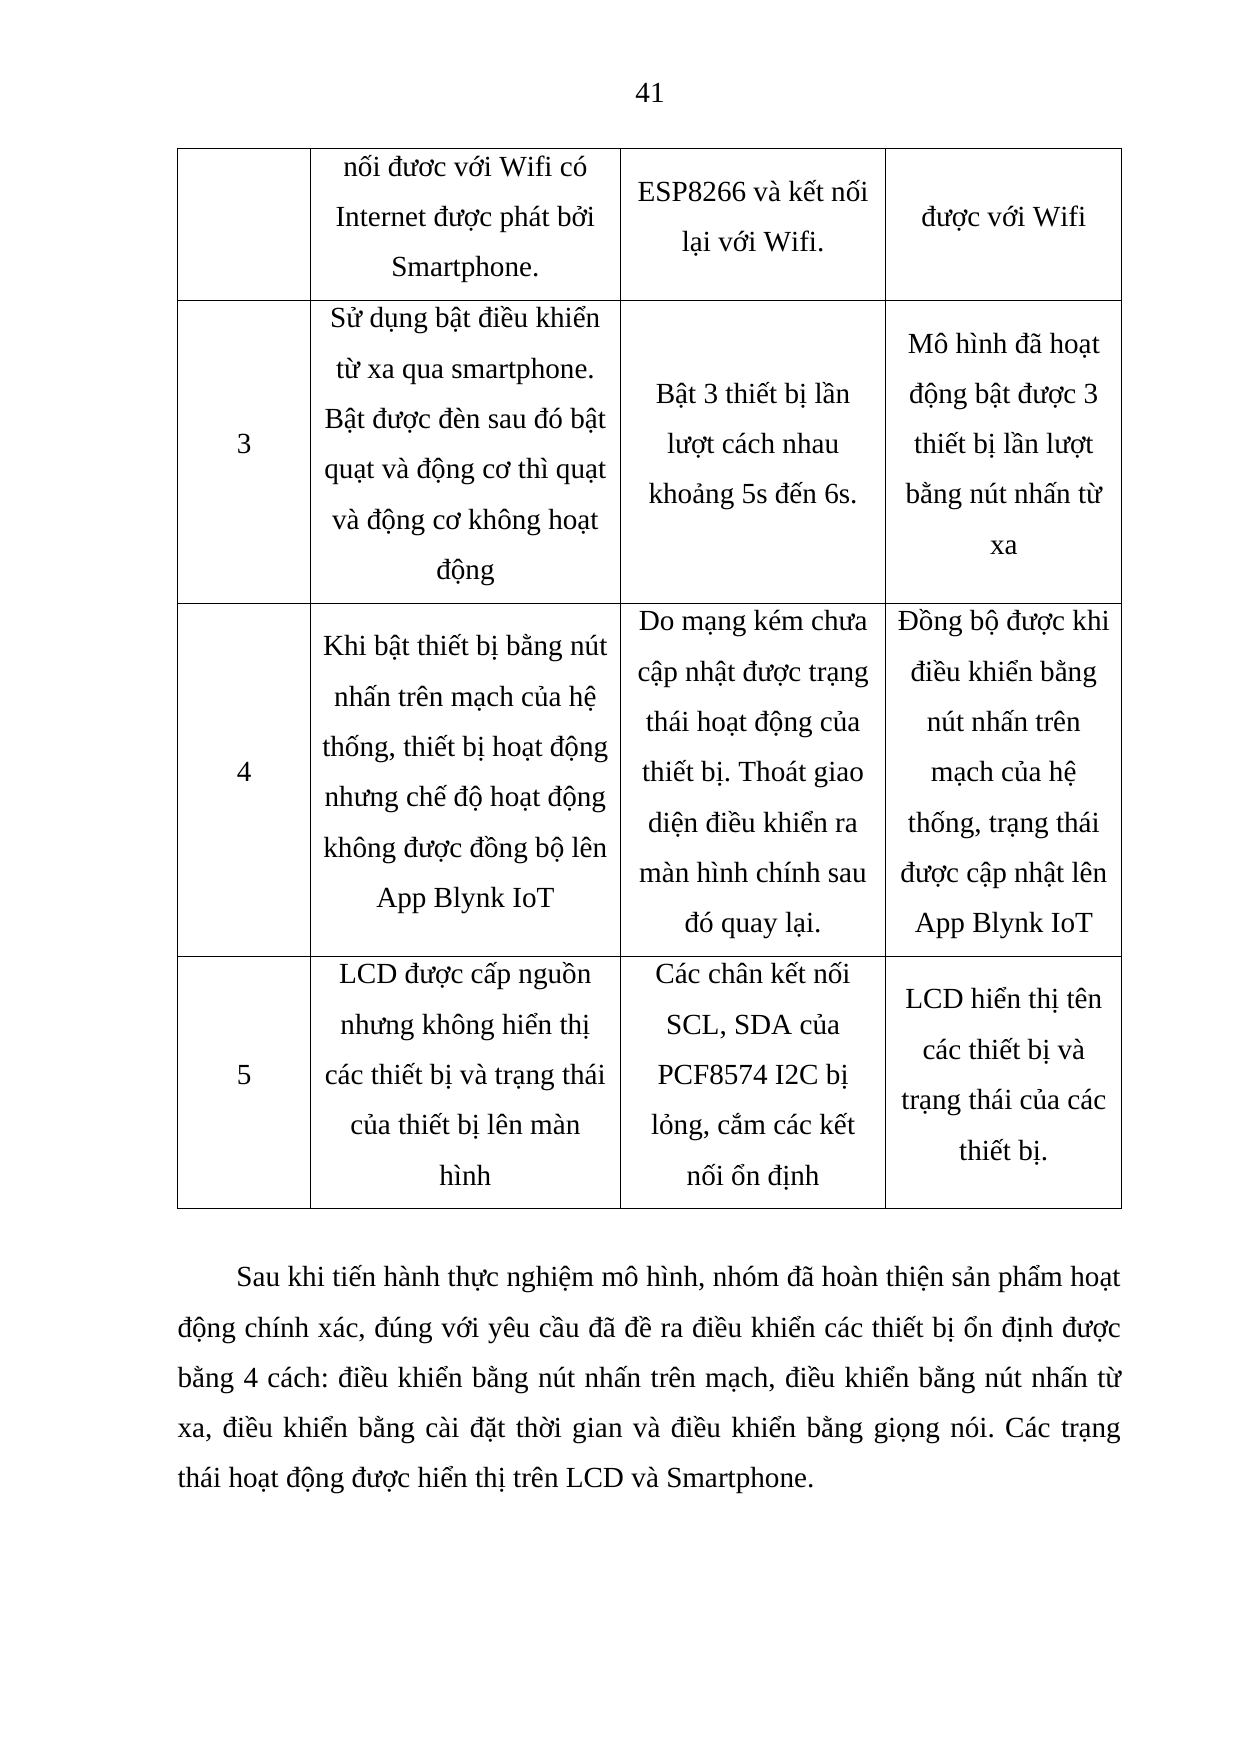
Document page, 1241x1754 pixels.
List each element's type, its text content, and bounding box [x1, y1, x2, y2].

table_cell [886, 149, 1121, 299]
table_cell 4 [178, 604, 310, 956]
table_cell LCD được cấp nguồn nhưng không hiển thị các thiết bị và trạng thái của thiết bị lên màn hình [311, 957, 620, 1208]
table_cell Khi bật thiết bị bằng nút nhấn trên mạch của hệ thống, thiết bị hoạt động nhưng chế độ hoạt động không được đồng bộ lên App Blynk IoT [311, 604, 620, 956]
table_cell 3 [178, 301, 310, 602]
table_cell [621, 149, 885, 299]
text Sau khi tiến hành thực nghiệm mô hình, nhóm đã hoàn thiện sản phẩm hoạt động chính xác, đúng với yêu cầu đã đề ra điều khiển các thiết bị ổn định được bằng 4 cách: điều khiển bằng nút nhấn trên mạch, điều khiển bằng nút nhấn từ xa, điều khiển bằng cài đặt thời gian và điều khiển bằng giọng nói. Các trạng thái hoạt động được hiển thị trên LCD và Smartphone. [177, 1259, 1122, 1494]
table_cell Mô hình đã hoạt động bật được 3 thiết bị lần lượt bằng nút nhấn từ xa [886, 301, 1121, 602]
table_cell 5 [178, 957, 310, 1208]
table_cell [311, 149, 620, 299]
table_cell 2 [178, 149, 310, 299]
table_cell Bật 3 thiết bị lần lượt cách nhau khoảng 5s đến 6s. [621, 301, 885, 602]
table_cell Sử dụng bật điều khiển từ xa qua smartphone. Bật được đèn sau đó bật quạt và động cơ thì quạt và động cơ không hoạt động [311, 301, 620, 602]
table_cell LCD hiển thị tên các thiết bị và trạng thái của các thiết bị. [886, 957, 1121, 1208]
table_cell Đồng bộ được khi điều khiển bằng nút nhấn trên mạch của hệ thống, trạng thái được cập nhật lên App Blynk IoT [886, 604, 1121, 956]
table_cell Do mạng kém chưa cập nhật được trạng thái hoạt động của thiết bị. Thoát giao diện điều khiển ra màn hình chính sau đó quay lại. [621, 604, 885, 956]
table_cell Các chân kết nối SCL, SDA của PCF8574 I2C bị lỏng, cắm các kết nối ổn định [621, 957, 885, 1208]
